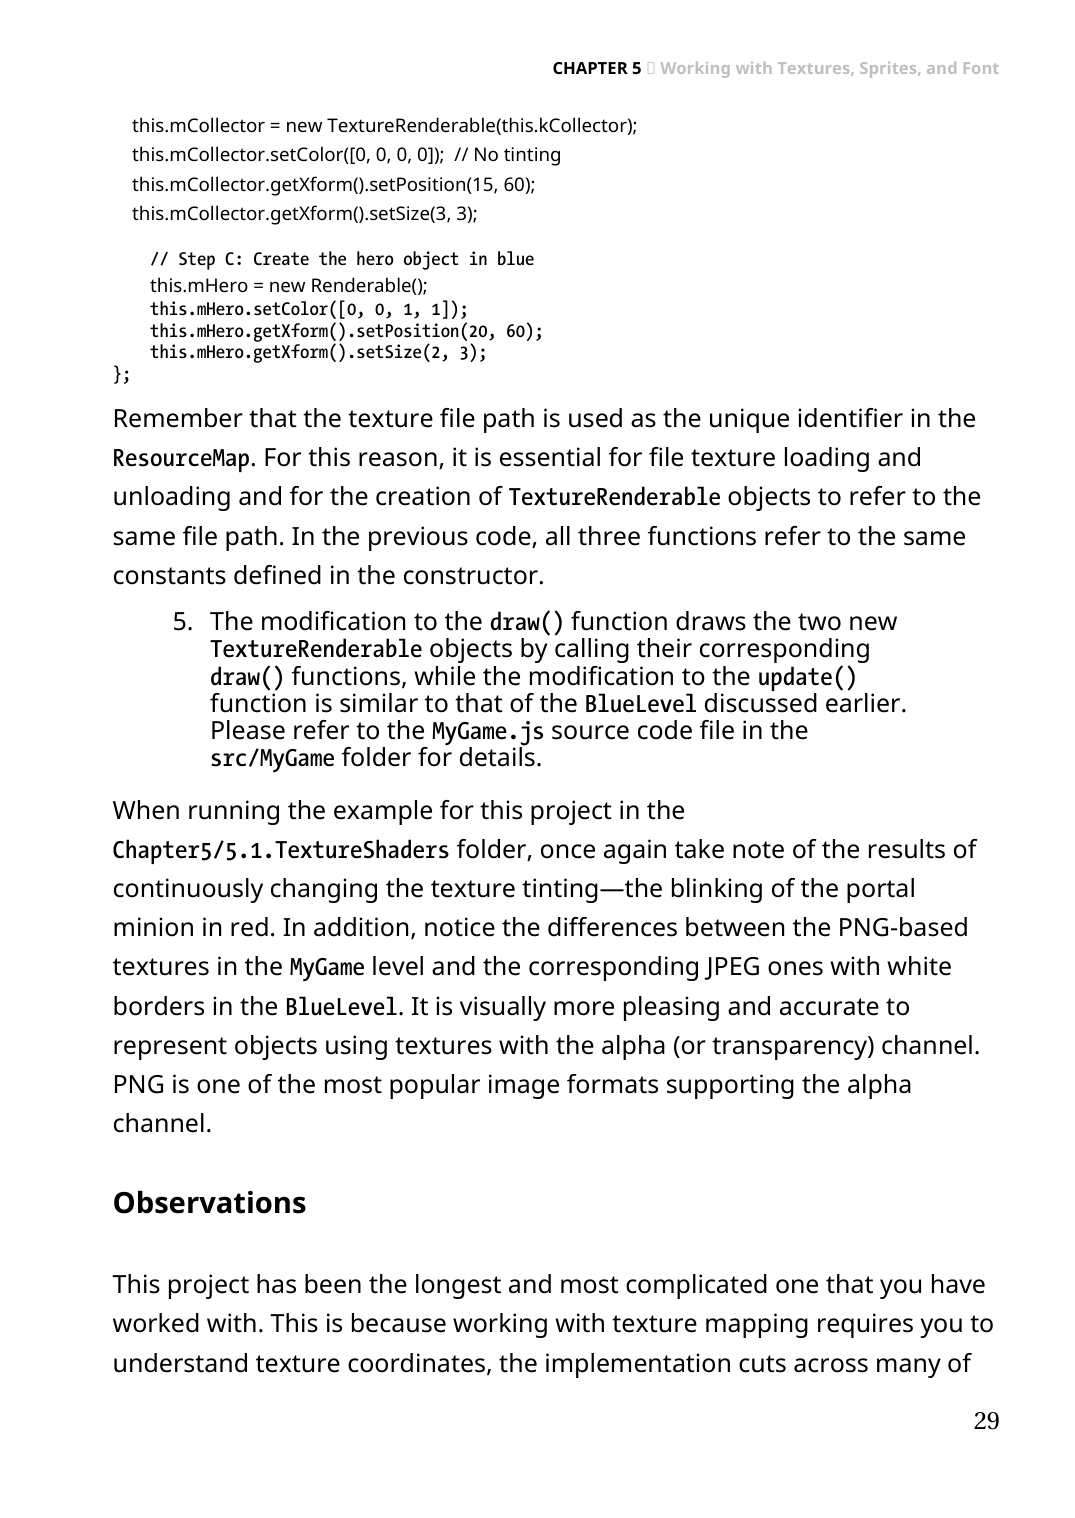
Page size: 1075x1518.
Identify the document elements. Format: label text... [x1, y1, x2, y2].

text this.mCollector.getXform().setPosition(15, 60); [112, 171, 1000, 197]
text this.mCollector.getXform().setSize(3, 3); [112, 200, 1000, 226]
text this.mHero.getXform().setPosition(20, 60); [112, 323, 1000, 342]
text Remember that the texture file path is used as the unique identifier in the ResourceMap. For this reason, it is essential for file texture loading and unloading and for the creation of TextureRenderable objects to refer to the same file path. In the previous code, all three functions refer to the same constants defined in the constructor. [112, 401, 1000, 591]
text this.mCollector = new TextureRenderable(this.kCollector); [112, 112, 1000, 138]
text // Step C: Create the hero object in blue [112, 251, 1000, 270]
list The modification to the draw() function draws the two new TextureRenderable objects by calling their corresponding draw() functions, while the modification to the update() function is similar to that of the BlueLevel discussed earlier. Please refer to the MyGame.js source code file in the src/MyGame folder for details. [172, 609, 910, 772]
text this.mHero.getXform().setSize(2, 3); [112, 345, 1000, 364]
subtitle Observations [112, 1182, 1000, 1222]
text this.mHero = new Renderable(); [112, 273, 1000, 298]
text }; [112, 367, 1000, 385]
text this.mHero.setColor([0, 0, 1, 1]); [112, 302, 1000, 321]
text When running the example for this project in the Chapter5/5.1.TextureShaders folder, once again take note of the results of continuously changing the texture tinting—the blinking of the portal minion in red. In addition, notice the differences between the PNG-based textures in the MyGame level and the corresponding JPEG ones with white borders in the BlueLevel. It is visually more pleasing and accurate to represent objects using textures with the alpha (or transparency) channel. PNG is one of the most popular image formats supporting the alpha channel. [112, 792, 1000, 1140]
text this.mCollector.setColor([0, 0, 0, 0]); // No tinting [112, 142, 1000, 167]
